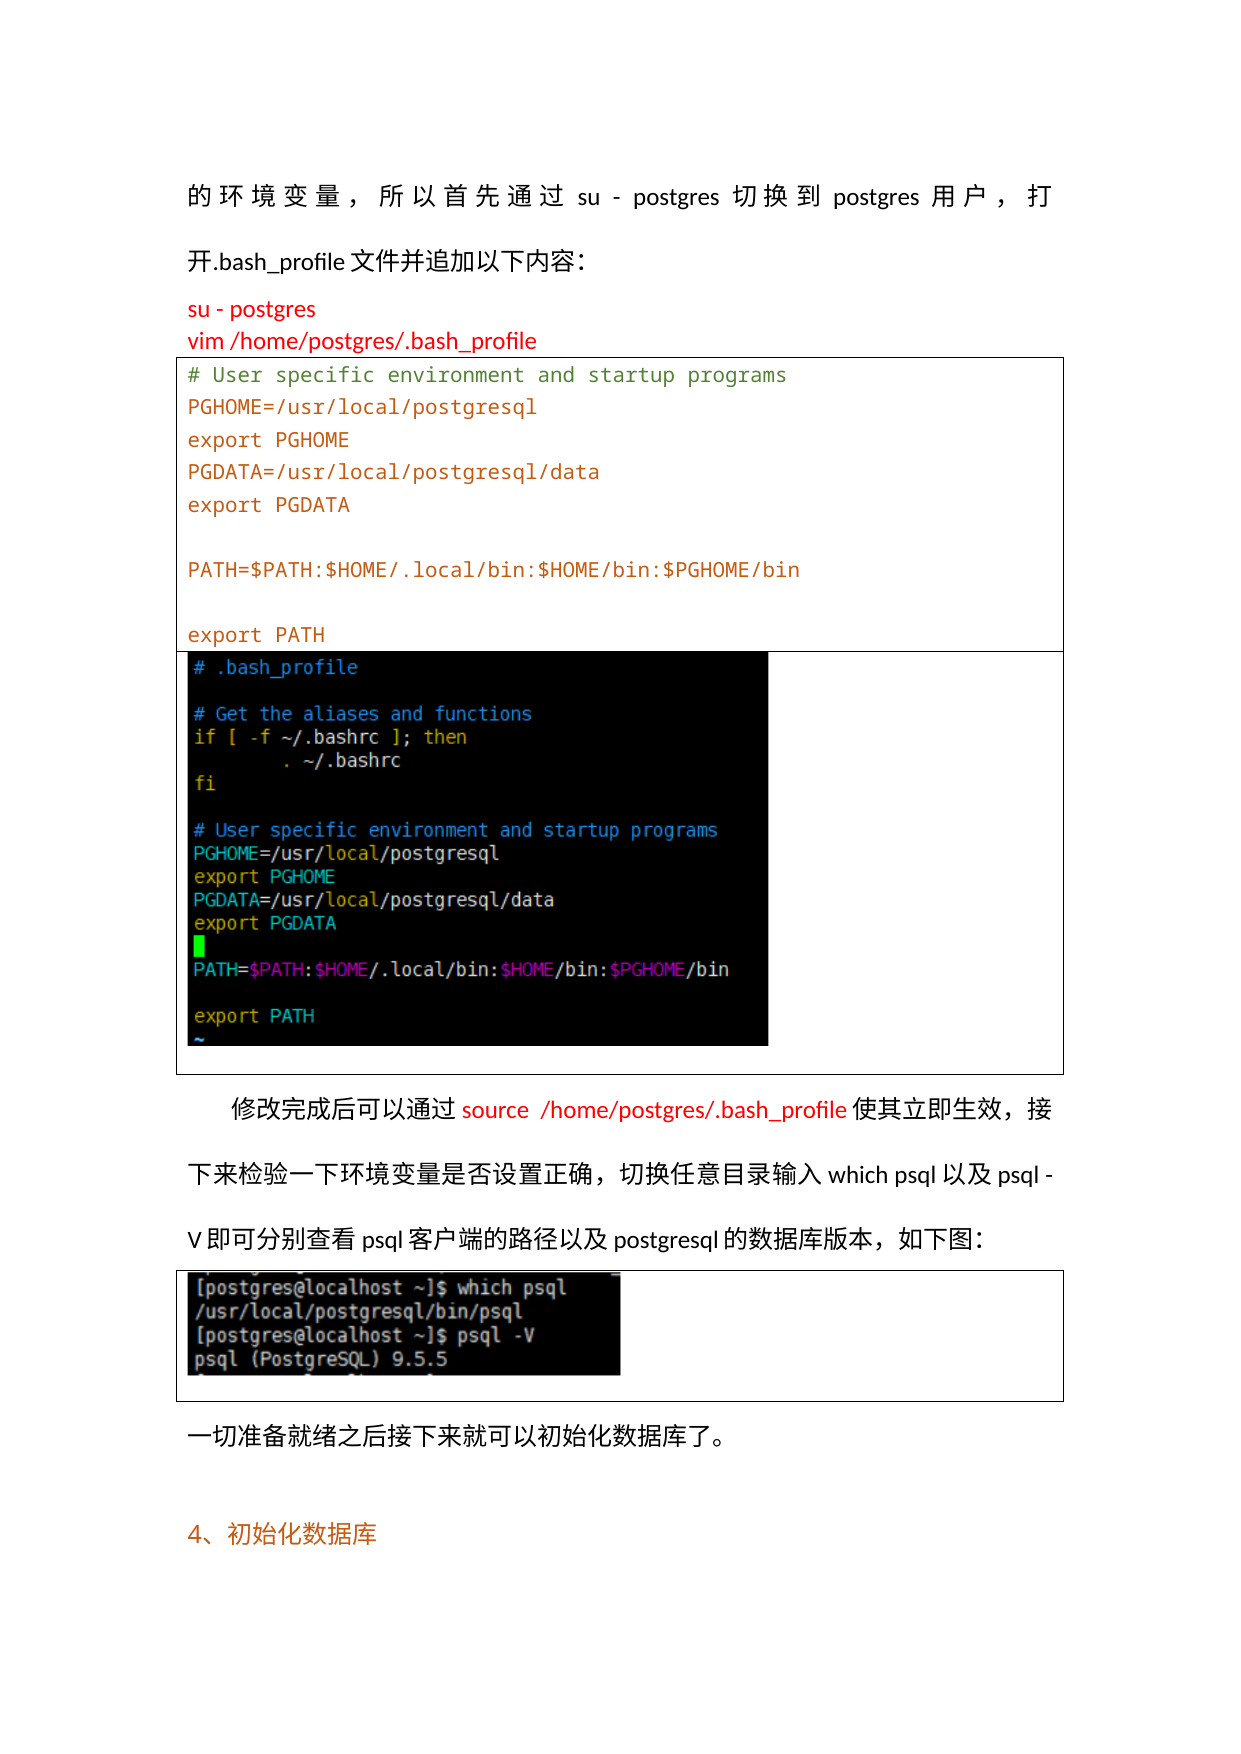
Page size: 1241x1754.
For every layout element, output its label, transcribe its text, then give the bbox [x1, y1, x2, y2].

picture [187, 651, 769, 1046]
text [187, 162, 1053, 292]
text su - postgres [187, 292, 1053, 324]
picture [187, 1271, 622, 1377]
text 修改完成后可以通过source /home/postgres/.bash_profile使其立即生效，接下来检验一下环境变量是否设置正确，切换任意目录输入which psql以及psql -V即可分别查看psql客户端的路径以及postgresql的数据库版本，如下图： [187, 1075, 1053, 1270]
table_cell [177, 652, 1063, 1074]
text 4、初始化数据库 [187, 1500, 1053, 1565]
table_header # User specific environment and startup programs PGHOME=/usr/local/postgresql export PGHOME PGDATA=/usr/local/postgresql/data export PGDATA PATH=$PATH:$HOME/.local/bin:$HOME/bin:$PGHOME/bin export PATH [177, 358, 1063, 651]
table_header [177, 1271, 1063, 1401]
text 一切准备就绪之后接下来就可以初始化数据库了。 [187, 1402, 1053, 1467]
text vim /home/postgres/.bash_profile [187, 324, 1053, 357]
